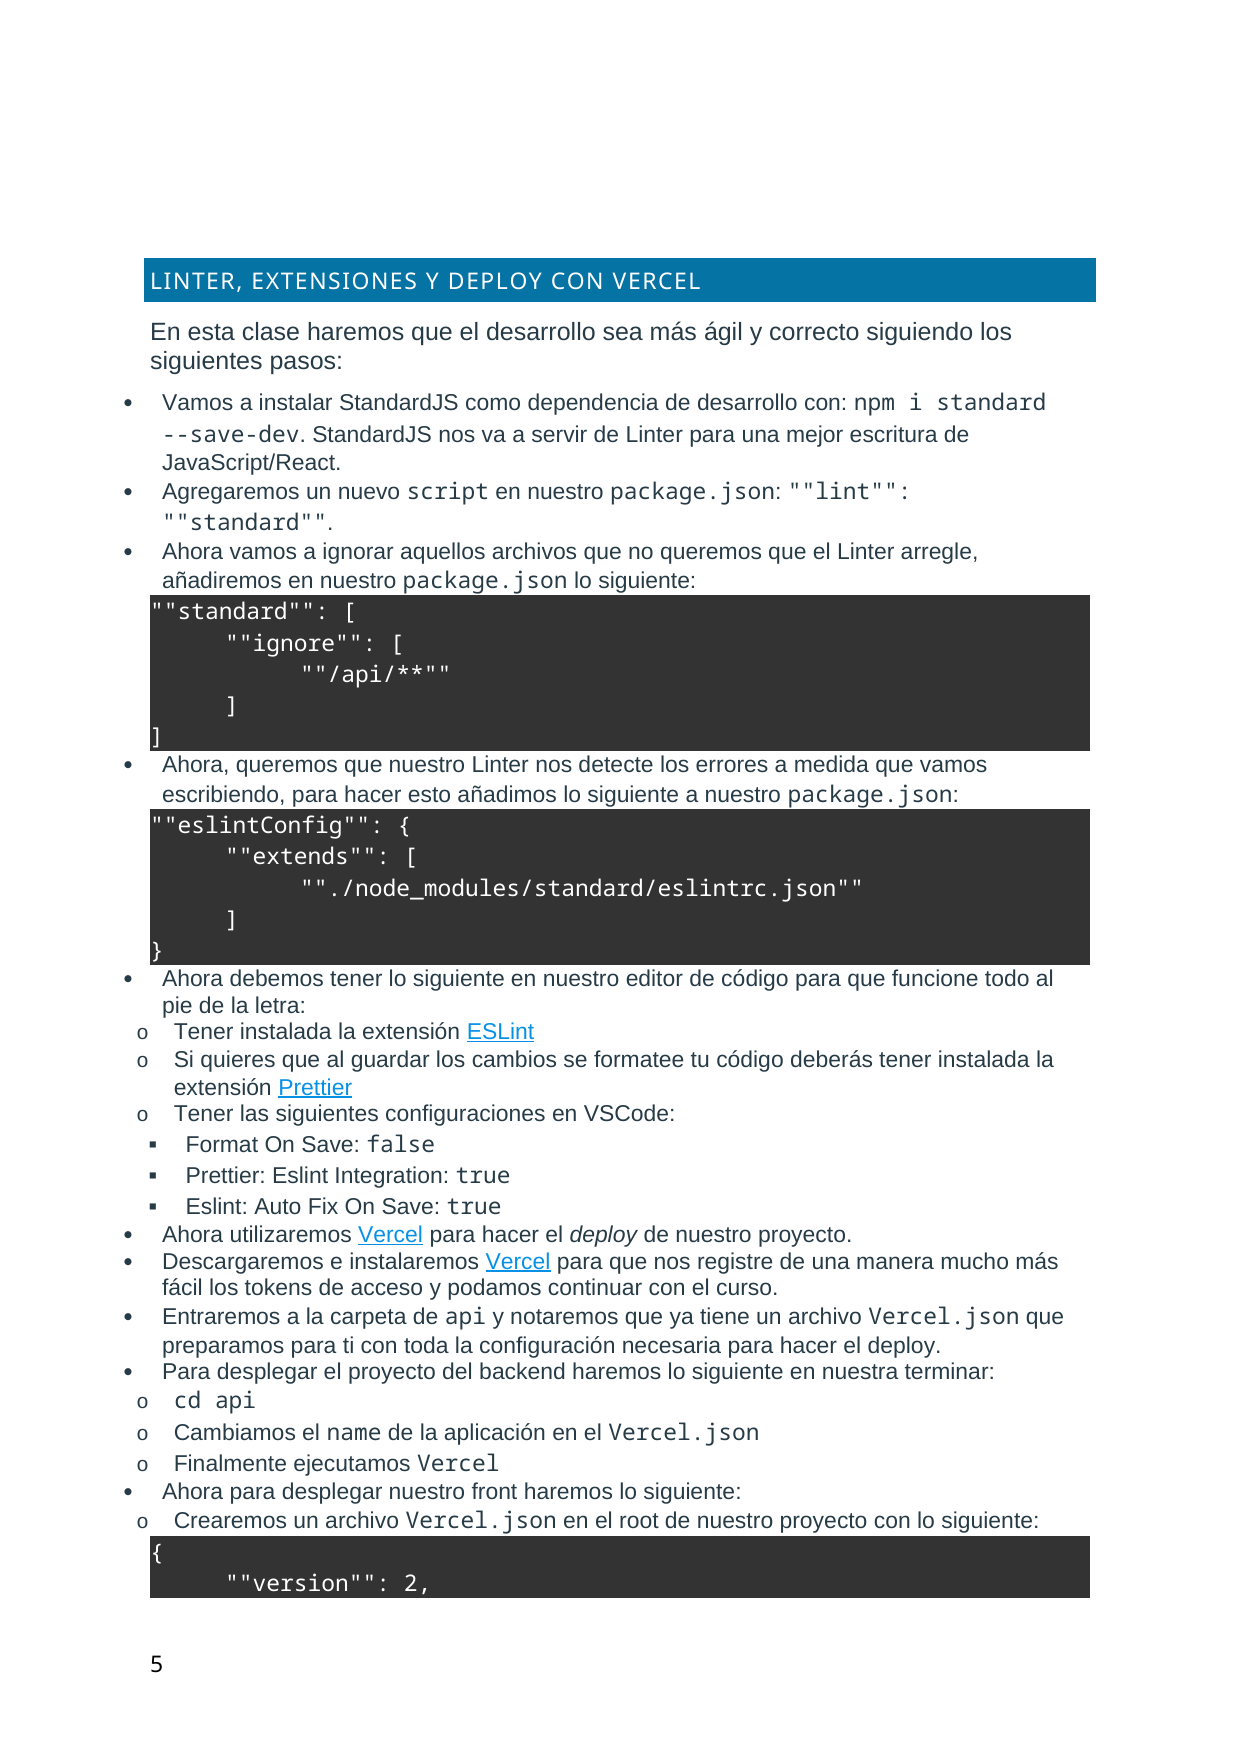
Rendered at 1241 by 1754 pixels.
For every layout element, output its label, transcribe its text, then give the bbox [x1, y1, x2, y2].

list Prettier: Eslint Integration: true [148, 1159, 1055, 1190]
text ""/api/**"" [150, 658, 1090, 689]
text { [150, 1536, 1090, 1567]
list Ahora para desplegar nuestro front haremos lo siguiente: [124, 1478, 1078, 1504]
text ""eslintConfig"": { [150, 809, 1090, 840]
list Si quieres que al guardar los cambios se formatee tu código deberás tener instalada la extensión Prettier [136, 1046, 1067, 1100]
text ""ignore"": [ [150, 626, 1090, 658]
list Format On Save: false [148, 1127, 1055, 1159]
list Tener las siguientes configuraciones en VSCode: [136, 1100, 1067, 1127]
list Agregaremos un nuevo script en nuestro package.json: ""lint"": ""standard"". [124, 475, 1078, 538]
text ] [150, 903, 1090, 934]
list Vamos a instalar StandardJS como dependencia de desarrollo con: npm i standard --save-dev. StandardJS nos va a servir de Linter para una mejor escritura de JavaScript/React. [124, 386, 1078, 475]
list Descargaremos e instalaremos Vercel para que nos registre de una manera mucho más fácil los tokens de acceso y podamos continuar con el curso. [124, 1248, 1078, 1300]
list Cambiamos el name de la aplicación en el Vercel.json [136, 1416, 1067, 1447]
list Para desplegar el proyecto del backend haremos lo siguiente en nuestra terminar: [124, 1358, 1078, 1384]
list Entraremos a la carpeta de api y notaremos que ya tiene un archivo Vercel.json que preparamos para ti con toda la configuración necesaria para hacer el deploy. [124, 1300, 1078, 1358]
text ""standard"": [ [150, 595, 1090, 626]
text ""extends"": [ [150, 840, 1090, 872]
list Finalmente ejecutamos Vercel [136, 1447, 1067, 1478]
text ] [150, 689, 1090, 720]
list cd api [136, 1384, 1067, 1416]
list Crearemos un archivo Vercel.json en el root de nuestro proyecto con lo siguiente: [136, 1504, 1067, 1536]
list Eslint: Auto Fix On Save: true [148, 1190, 1055, 1221]
subtitle Linter, extensiones y deploy con Vercel [150, 265, 1090, 296]
list Ahora vamos a ignorar aquellos archivos que no queremos que el Linter arregle, añadiremos en nuestro package.json lo siguiente: [124, 538, 1078, 595]
list Ahora debemos tener lo siguiente en nuestro editor de código para que funcione todo al pie de la letra: [124, 965, 1078, 1018]
list Ahora, queremos que nuestro Linter nos detecte los errores a medida que vamos escribiendo, para hacer esto añadimos lo siguiente a nuestro package.json: [124, 751, 1078, 809]
text ""./node_modules/standard/eslintrc.json"" [150, 872, 1090, 903]
list Tener instalada la extensión ESLint [136, 1018, 1067, 1046]
text En esta clase haremos que el desarrollo sea más ágil y correcto siguiendo los siguientes pasos: [150, 317, 1090, 374]
list Ahora utilizaremos Vercel para hacer el deploy de nuestro proyecto. [124, 1221, 1078, 1248]
text ] [150, 720, 1090, 751]
text } [150, 934, 1090, 965]
text ""version"": 2, [150, 1567, 1090, 1598]
